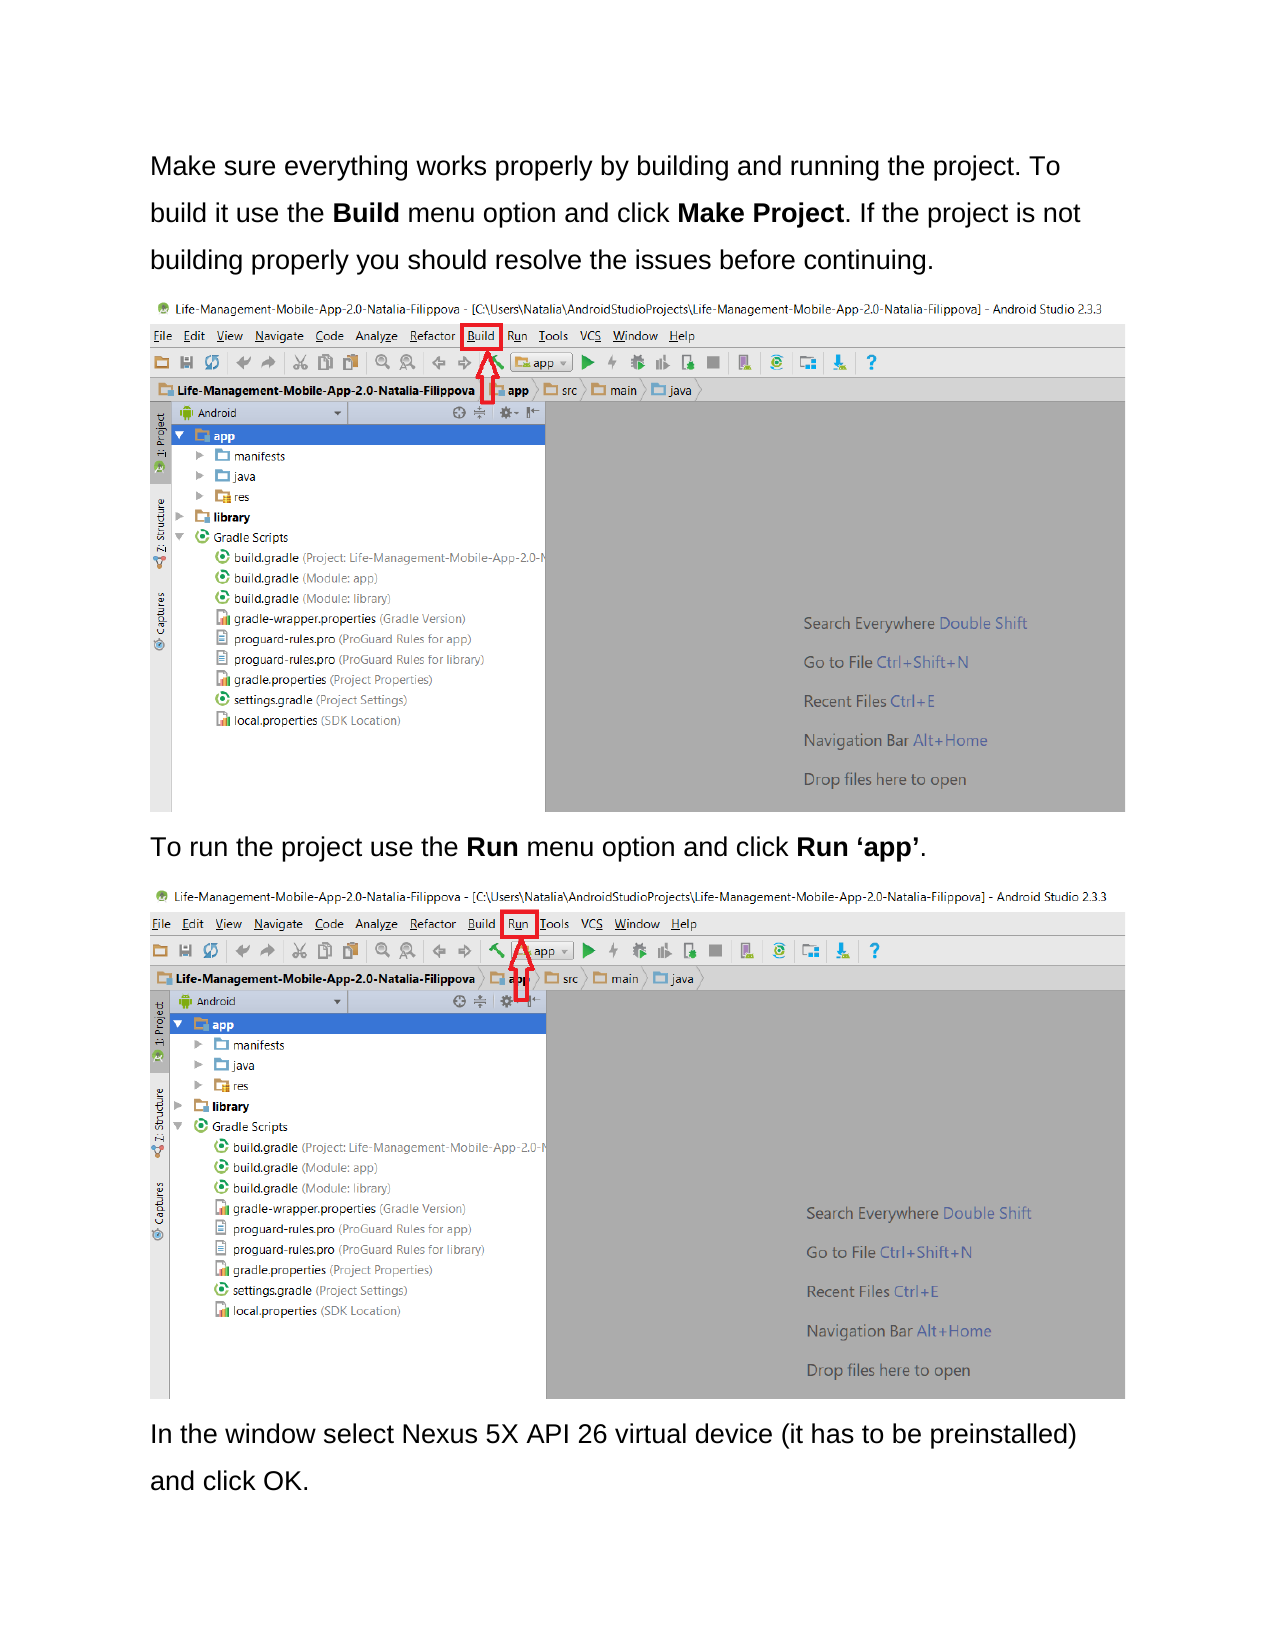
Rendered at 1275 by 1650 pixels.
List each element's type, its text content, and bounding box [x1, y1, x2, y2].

text Make sure everything works properly by building and running the project. To build it use the Build menu option and click Make Project. If the project is not building properly you should resolve the issues before continuing. [150, 150, 1125, 275]
picture [150, 883, 1125, 1399]
picture [150, 296, 1125, 812]
text To run the project use the Run menu option and click Run ‘app’. [150, 831, 1125, 862]
text In the window select Nexus 5X API 26 virtual device (it has to be preinstalled) and click OK. [150, 1418, 1125, 1496]
